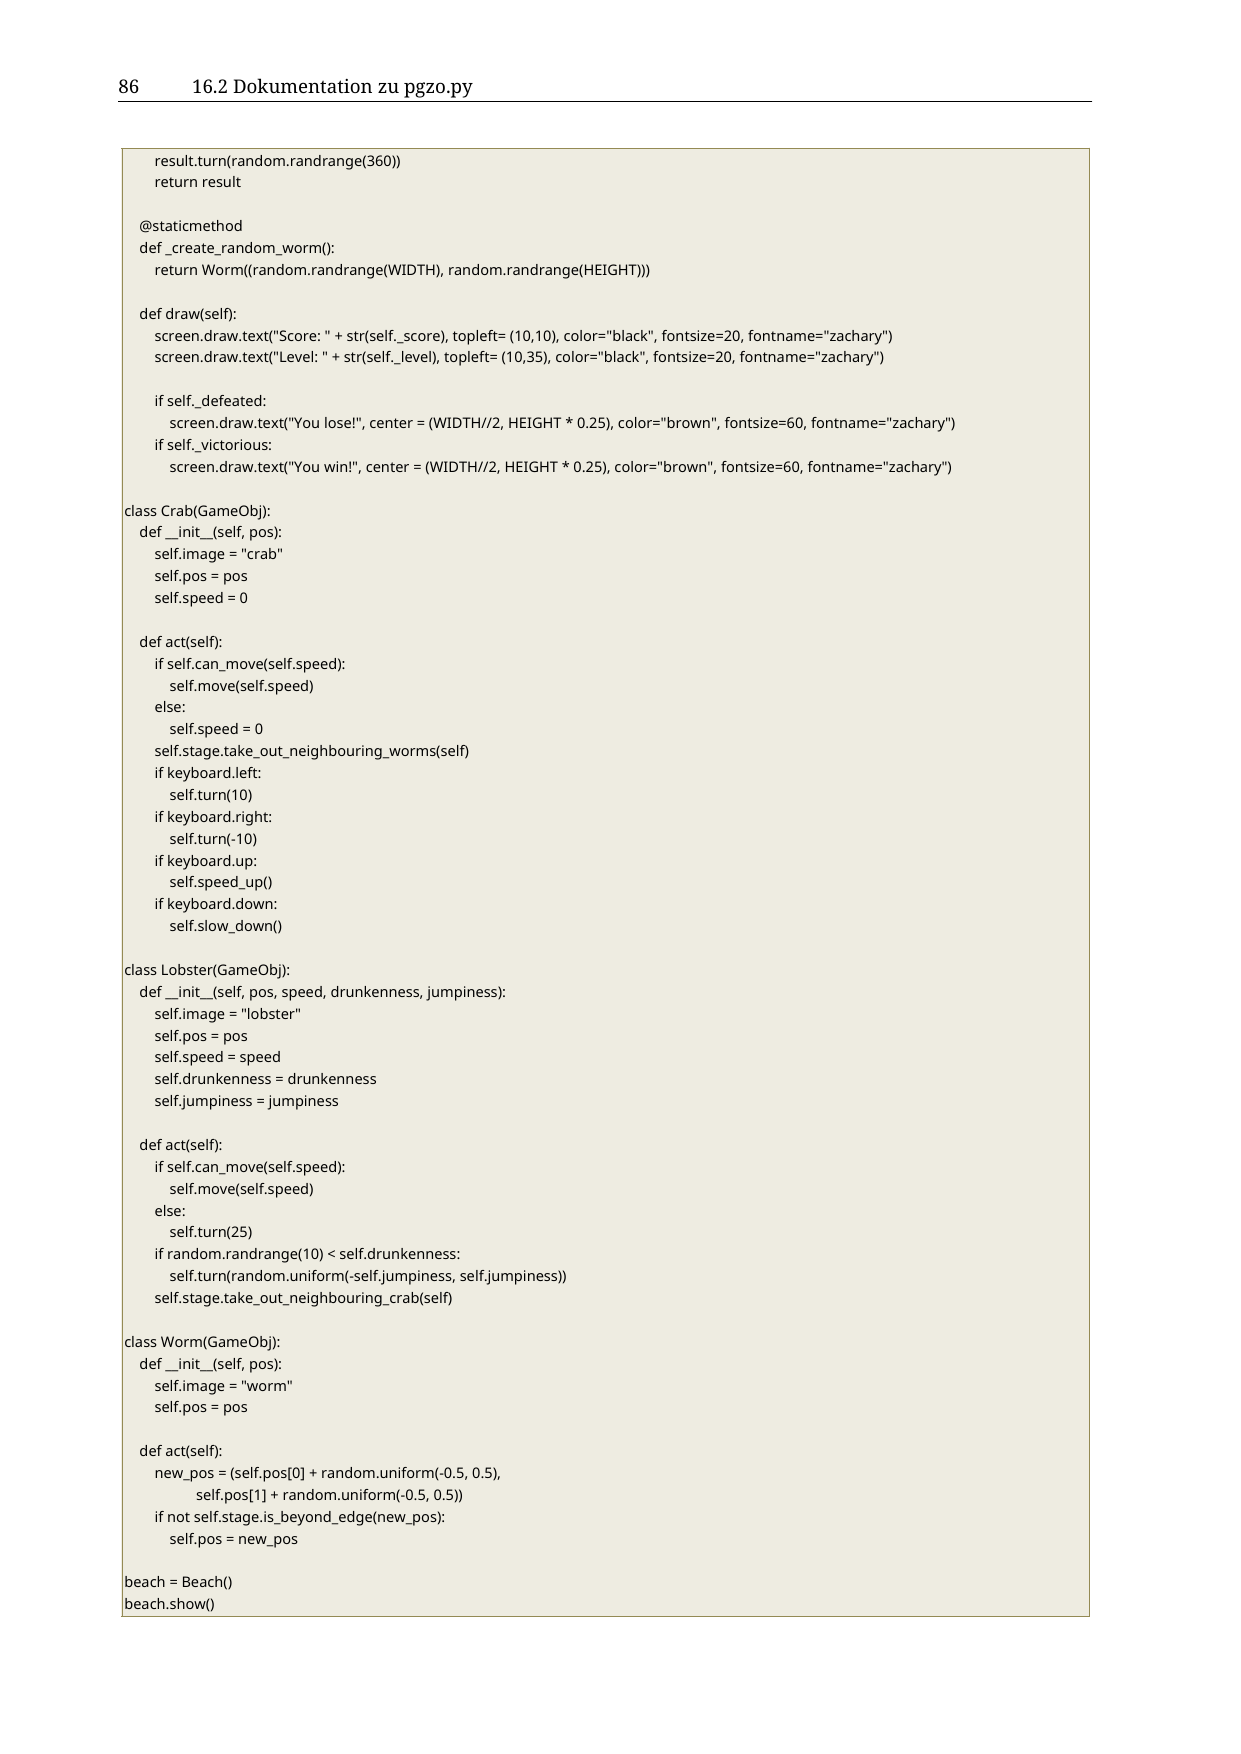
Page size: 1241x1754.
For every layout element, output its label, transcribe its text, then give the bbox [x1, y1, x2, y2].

text self.pos = pos [123, 1394, 1089, 1416]
text self.pos = pos [123, 563, 1089, 585]
text if not self.stage.is_beyond_edge(new_pos): [123, 1504, 1089, 1526]
text self.turn(-10) [123, 826, 1089, 848]
text else: [123, 1198, 1089, 1219]
text else: [123, 694, 1089, 716]
text return Worm((random.randrange(WIDTH), random.randrange(HEIGHT))) [123, 257, 1089, 279]
text self.speed_up() [123, 869, 1089, 891]
text self.pos = pos [123, 1023, 1089, 1044]
text def _create_random_worm(): [123, 235, 1089, 257]
text self.stage.take_out_neighbouring_crab(self) [123, 1285, 1089, 1307]
text self.stage.take_out_neighbouring_worms(self) [123, 738, 1089, 760]
text beach = Beach() [123, 1569, 1089, 1591]
text if keyboard.right: [123, 804, 1089, 826]
text self.image = "crab" [123, 541, 1089, 563]
text def act(self): [123, 629, 1089, 651]
text screen.draw.text("Score: " + str(self._score), topleft= (10,10), color="black", fontsize=20, fontname="zachary") [123, 323, 1089, 344]
text if keyboard.down: [123, 891, 1089, 913]
text if self.can_move(self.speed): [123, 651, 1089, 673]
text result.turn(random.randrange(360)) [123, 149, 1089, 169]
text if self._victorious: [123, 432, 1089, 454]
text def __init__(self, pos, speed, drunkenness, jumpiness): [123, 979, 1089, 1001]
text def draw(self): [123, 301, 1089, 323]
text def __init__(self, pos): [123, 519, 1089, 541]
text def act(self): [123, 1132, 1089, 1154]
text self.jumpiness = jumpiness [123, 1088, 1089, 1110]
text if keyboard.up: [123, 848, 1089, 869]
text self.slow_down() [123, 913, 1089, 935]
text if self._defeated: [123, 388, 1089, 410]
text self.turn(25) [123, 1219, 1089, 1241]
text @staticmethod [123, 213, 1089, 235]
text self.image = "lobster" [123, 1001, 1089, 1023]
text screen.draw.text("You win!", center = (WIDTH//2, HEIGHT * 0.25), color="brown", fontsize=60, fontname="zachary") [123, 454, 1089, 476]
text self.move(self.speed) [123, 673, 1089, 694]
text beach.show() [123, 1591, 1089, 1616]
text screen.draw.text("Level: " + str(self._level), topleft= (10,35), color="black", fontsize=20, fontname="zachary") [123, 344, 1089, 366]
text def __init__(self, pos): [123, 1351, 1089, 1373]
text self.pos = new_pos [123, 1526, 1089, 1548]
text self.drunkenness = drunkenness [123, 1066, 1089, 1088]
text self.speed = 0 [123, 585, 1089, 607]
text self.turn(random.uniform(-self.jumpiness, self.jumpiness)) [123, 1263, 1089, 1285]
text self.turn(10) [123, 782, 1089, 804]
text if keyboard.left: [123, 760, 1089, 782]
text self.move(self.speed) [123, 1176, 1089, 1198]
text self.speed = 0 [123, 716, 1089, 738]
text if self.can_move(self.speed): [123, 1154, 1089, 1176]
text class Worm(GameObj): [123, 1329, 1089, 1351]
text new_pos = (self.pos[0] + random.uniform(-0.5, 0.5), [123, 1460, 1089, 1482]
text self.speed = speed [123, 1044, 1089, 1066]
text def act(self): [123, 1438, 1089, 1460]
text self.image = "worm" [123, 1373, 1089, 1394]
text return result [123, 169, 1089, 191]
text screen.draw.text("You lose!", center = (WIDTH//2, HEIGHT * 0.25), color="brown", fontsize=60, fontname="zachary") [123, 410, 1089, 432]
text class Lobster(GameObj): [123, 957, 1089, 979]
text self.pos[1] + random.uniform(-0.5, 0.5)) [123, 1482, 1089, 1504]
text if random.randrange(10) < self.drunkenness: [123, 1241, 1089, 1263]
text class Crab(GameObj): [123, 498, 1089, 519]
